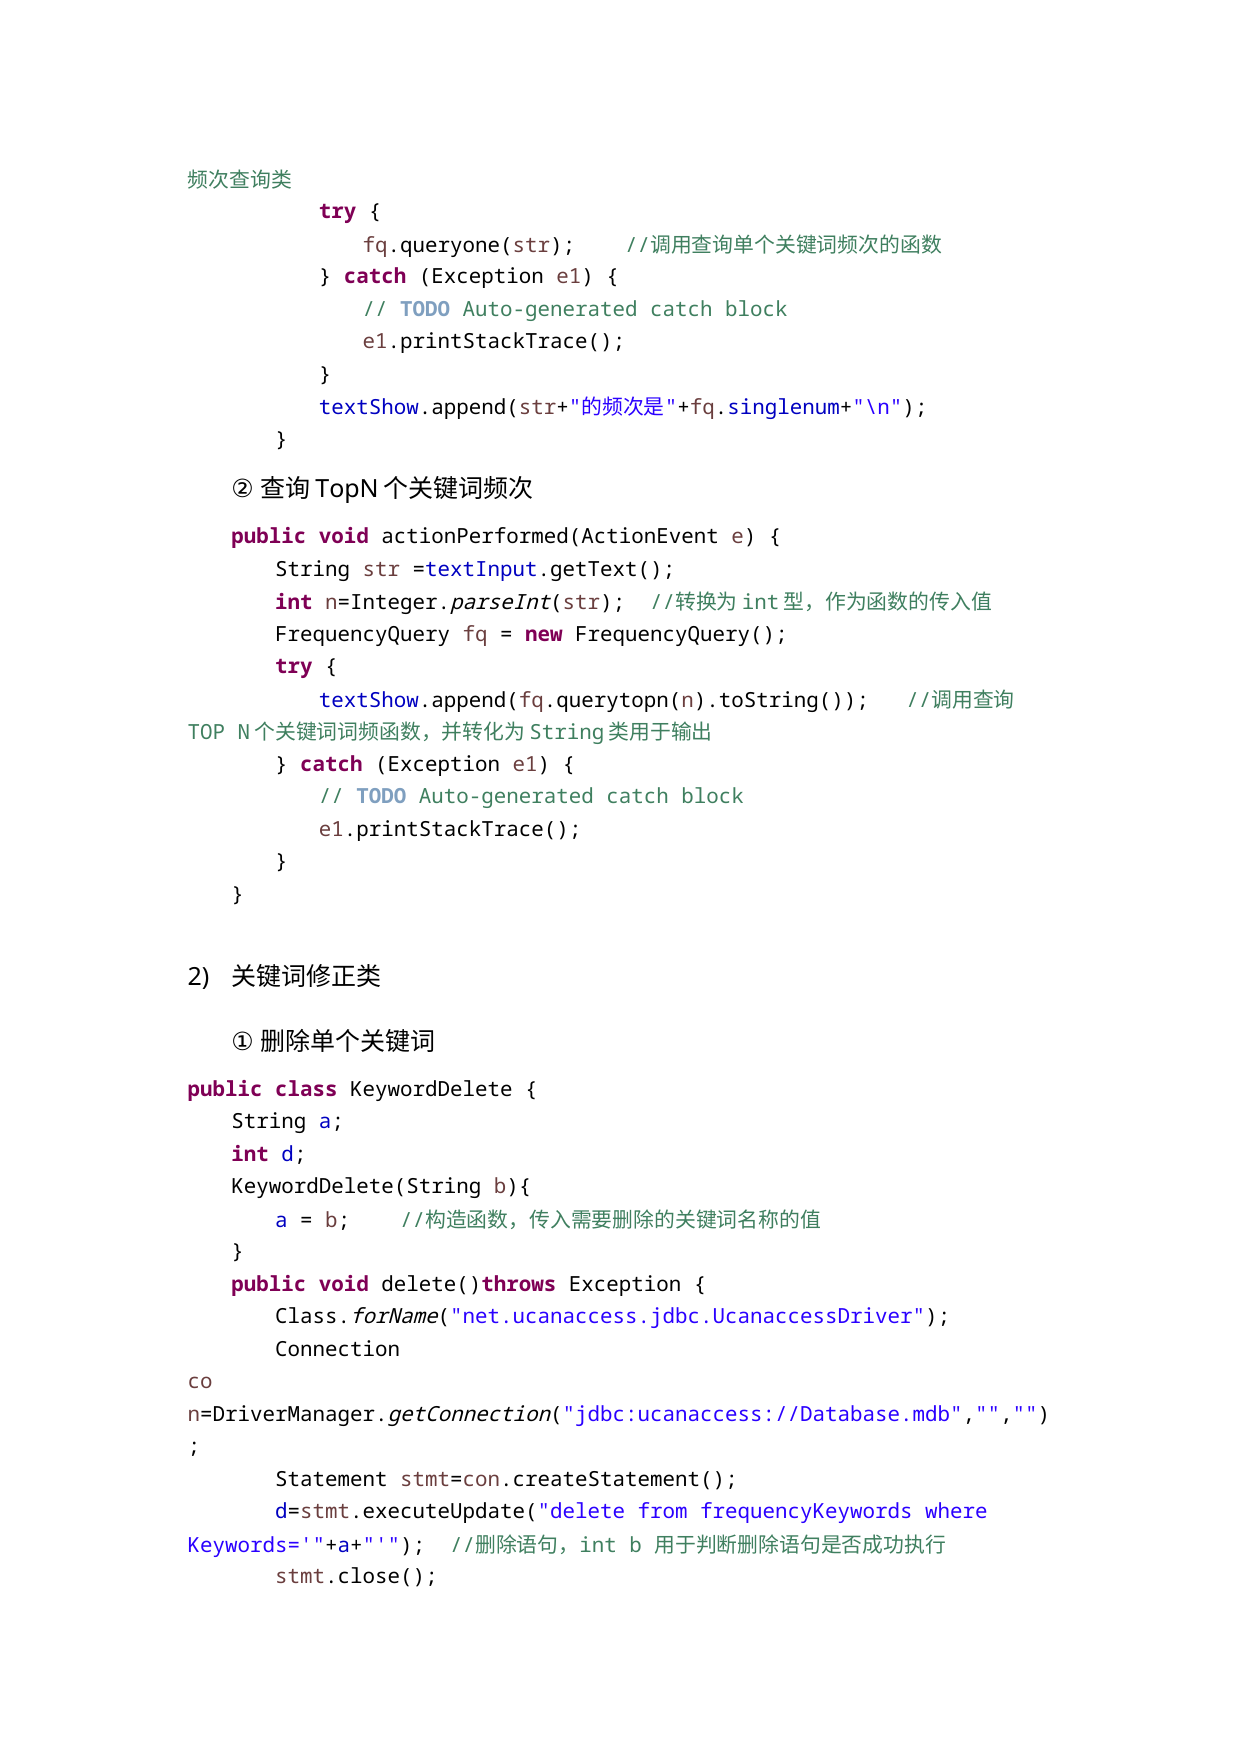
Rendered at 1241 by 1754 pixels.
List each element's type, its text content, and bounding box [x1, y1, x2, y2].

text } catch (Exception e1) { [187, 259, 1053, 292]
text textShow.append(fq.querytopn(n).toString()); //调用查询TOP N个关键词词频函数，并转化为String类用于输出 [187, 682, 1053, 747]
text int n=Integer.parseInt(str); //转换为int型，作为函数的传入值 [187, 584, 1053, 617]
text public void delete()throws Exception { [187, 1267, 1053, 1299]
text } [187, 357, 1053, 389]
text e1.printStackTrace(); [187, 324, 1053, 357]
text stmt.close(); [187, 1559, 1053, 1592]
text // TODO Auto-generated catch block [187, 779, 1053, 812]
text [187, 162, 1053, 194]
text fq.queryone(str); //调用查询单个关键词频次的函数 [187, 227, 1053, 259]
text e1.printStackTrace(); [187, 812, 1053, 844]
text String a; [187, 1104, 1053, 1137]
text Connection con=DriverManager.getConnection("jdbc:ucanaccess://Database.mdb","",""); [187, 1332, 1053, 1462]
text String str =textInput.getText(); [187, 552, 1053, 584]
text Statement stmt=con.createStatement(); [187, 1462, 1053, 1494]
text FrequencyQuery fq = new FrequencyQuery(); [187, 617, 1053, 649]
text // TODO Auto-generated catch block [187, 292, 1053, 324]
text try { [187, 194, 1053, 227]
text d=stmt.executeUpdate("delete from frequencyKeywords where Keywords='"+a+"'"); //删除语句，int b 用于判断删除语句是否成功执行 [187, 1494, 1053, 1559]
text } catch (Exception e1) { [187, 747, 1053, 779]
text public class KeywordDelete { [187, 1072, 1053, 1104]
text try { [187, 649, 1053, 682]
text Class.forName("net.ucanaccess.jdbc.UcanaccessDriver"); [187, 1299, 1053, 1332]
text } [187, 422, 1053, 454]
text public void actionPerformed(ActionEvent e) { [187, 519, 1053, 552]
text } [187, 877, 1053, 909]
list ① 删除单个关键词 [231, 1007, 1053, 1072]
text KeywordDelete(String b){ [187, 1169, 1053, 1202]
text } [187, 844, 1053, 877]
text a = b; //构造函数，传入需要删除的关键词名称的值 [187, 1202, 1053, 1234]
list ② 查询TopN个关键词频次 [231, 454, 1053, 519]
text int d; [187, 1137, 1053, 1169]
text textShow.append(str+"的频次是"+fq.singlenum+"\n"); [187, 389, 1053, 422]
text } [187, 1234, 1053, 1267]
list 关键词修正类 [187, 942, 1053, 1007]
